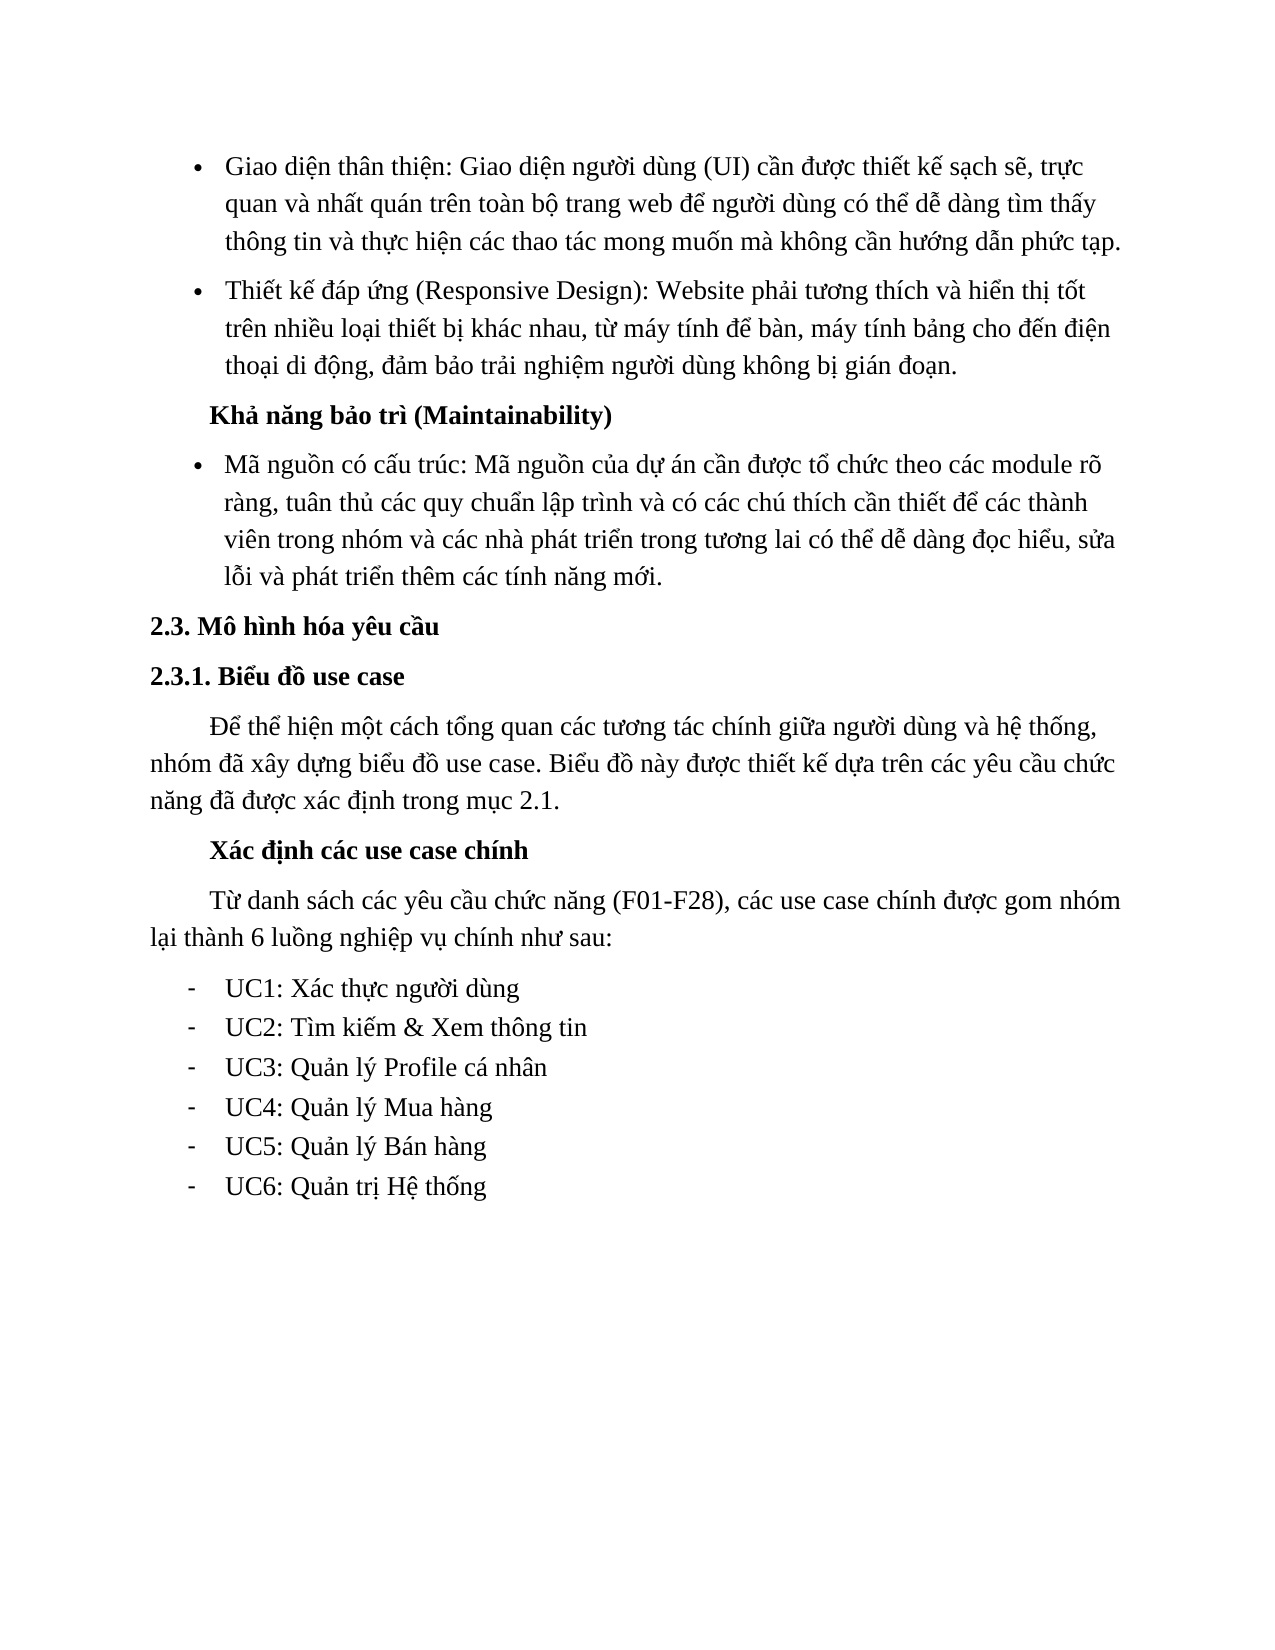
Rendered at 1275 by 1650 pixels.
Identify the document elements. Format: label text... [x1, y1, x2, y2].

list UC4: Quản lý Mua hàng [187, 1090, 1125, 1123]
text 2.3.1. Biểu đồ use case [150, 660, 1125, 691]
text 2.3. Mô hình hóa yêu cầu [150, 610, 1125, 641]
text Để thể hiện một cách tổng quan các tương tác chính giữa người dùng và hệ thống, nhóm đã xây dựng biểu đồ use case. Biểu đồ này được thiết kế dựa trên các yêu cầu chức năng đã được xác định trong mục 2.1. [150, 710, 1125, 816]
list UC6: Quản trị Hệ thống [187, 1169, 1125, 1202]
text Từ danh sách các yêu cầu chức năng (F01-F28), các use case chính được gom nhóm lại thành 6 luồng nghiệp vụ chính như sau: [150, 884, 1125, 952]
list Mã nguồn có cấu trúc: Mã nguồn của dự án cần được tổ chức theo các module rõ ràng, tuân thủ các quy chuẩn lập trình và có các chú thích cần thiết để các thành viên trong nhóm và các nhà phát triển trong tương lai có thể dễ dàng đọc hiểu, sửa lỗi và phát triển thêm các tính năng mới. [194, 448, 1125, 592]
list UC5: Quản lý Bán hàng [187, 1129, 1125, 1162]
text Khả năng bảo trì (Maintainability) [150, 399, 1125, 430]
list UC2: Tìm kiếm & Xem thông tin [187, 1011, 1125, 1044]
list Thiết kế đáp ứng (Responsive Design): Website phải tương thích và hiển thị tốt trên nhiều loại thiết bị khác nhau, từ máy tính để bàn, máy tính bảng cho đến điện thoại di động, đảm bảo trải nghiệm người dùng không bị gián đoạn. [194, 274, 1125, 380]
list Giao diện thân thiện: Giao diện người dùng (UI) cần được thiết kế sạch sẽ, trực quan và nhất quán trên toàn bộ trang web để người dùng có thể dễ dàng tìm thấy thông tin và thực hiện các thao tác mong muốn mà không cần hướng dẫn phức tạp. [194, 150, 1125, 256]
list UC3: Quản lý Profile cá nhân [187, 1050, 1125, 1083]
text Xác định các use case chính [209, 834, 1125, 865]
list UC1: Xác thực người dùng [187, 971, 1125, 1004]
